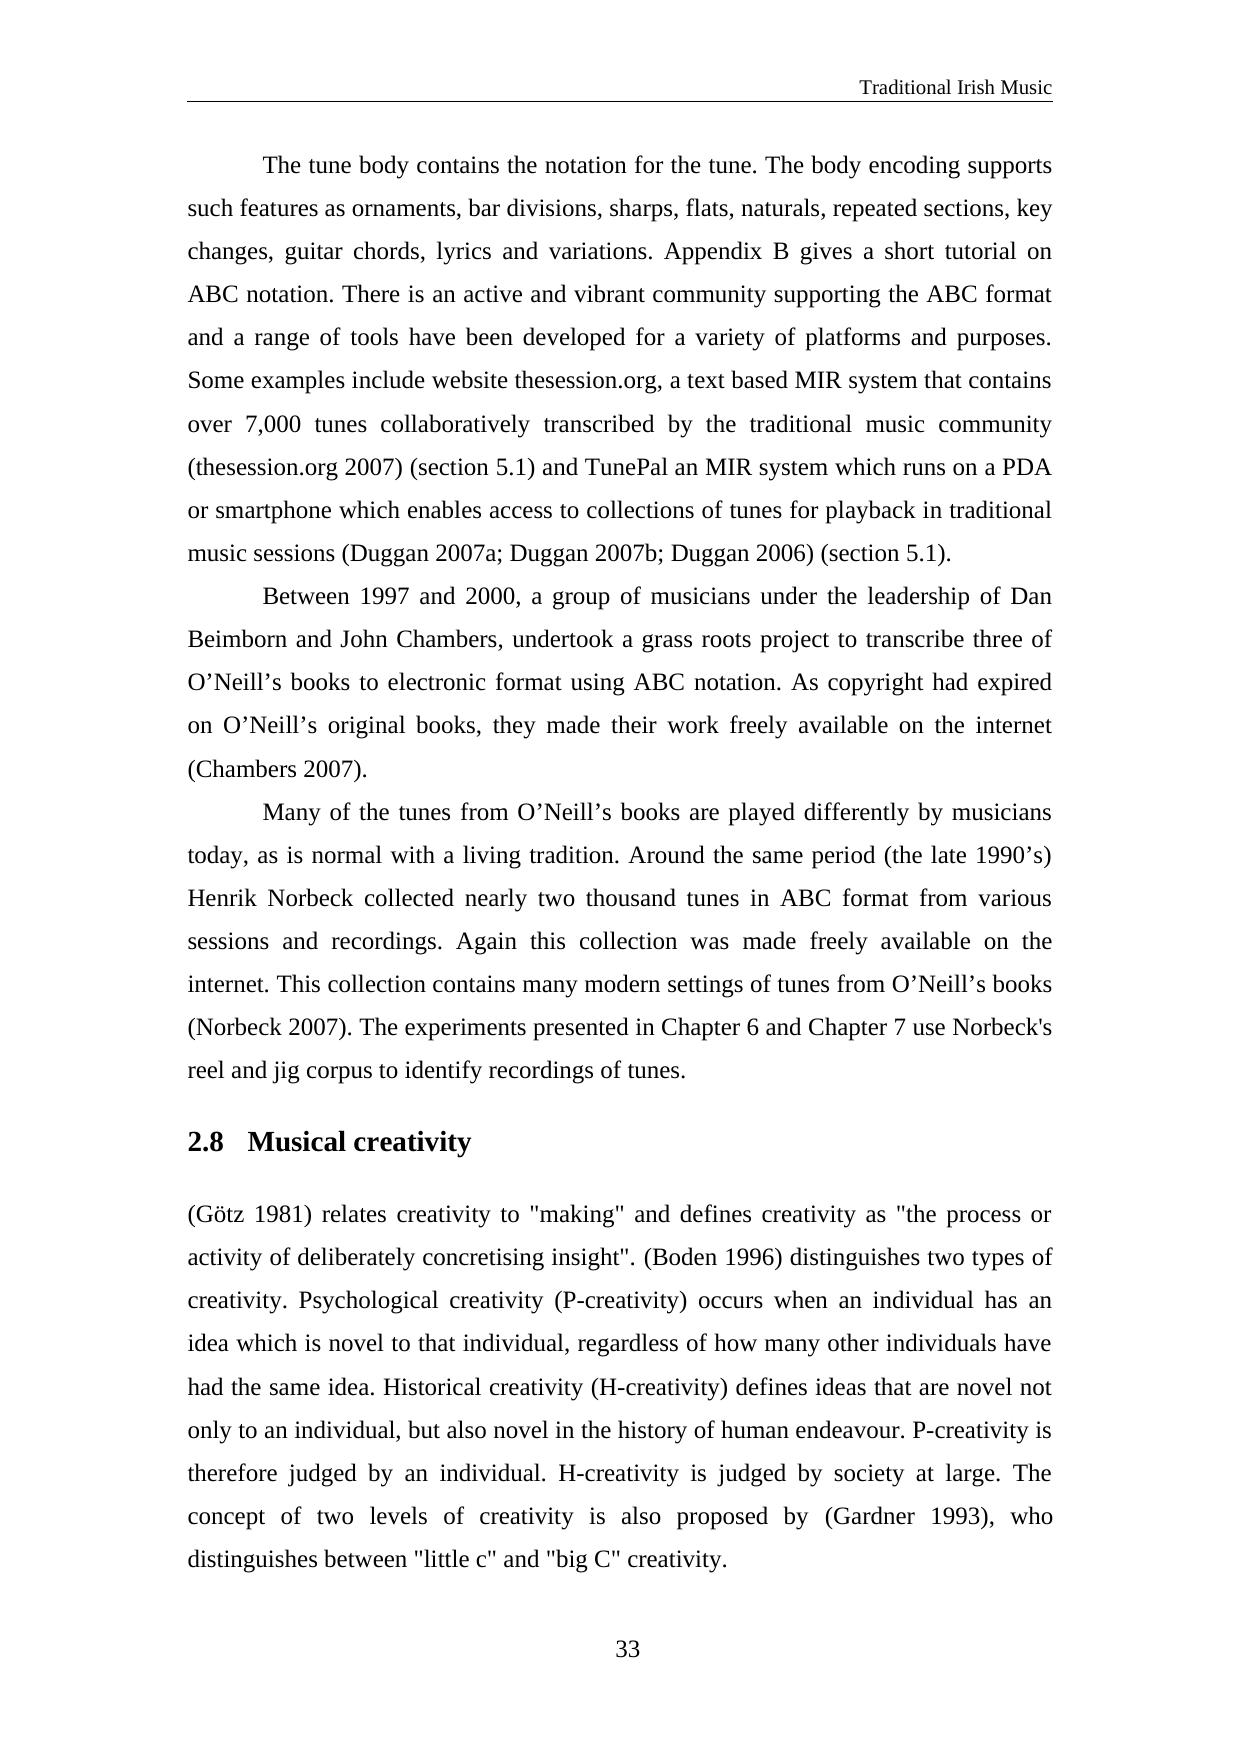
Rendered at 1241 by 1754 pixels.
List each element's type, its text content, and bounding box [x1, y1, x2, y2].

text Between 1997 and 2000, a group of musicians under the leadership of Dan Beimborn and John Chambers, undertook a grass roots project to transcribe three of O’Neill’s books to electronic format using ABC notation. As copyright had expired on O’Neill’s original books, they made their work freely available on the internet (Chambers 2007). [187, 581, 1053, 782]
text (Götz 1981) relates creativity to "making" and defines creativity as "the process or activity of deliberately concretising insight". (Boden 1996) distinguishes two types of creativity. Psychological creativity (P-creativity) occurs when an individual has an idea which is novel to that individual, regardless of how many other individuals have had the same idea. Historical creativity (H-creativity) defines ideas that are novel not only to an individual, but also novel in the history of human endeavour. P-creativity is therefore judged by an individual. H-creativity is judged by society at large. The concept of two levels of creativity is also proposed by (Gardner 1993), who distinguishes between "little c" and "big C" creativity. [187, 1199, 1053, 1573]
text The tune body contains the notation for the tune. The body encoding supports such features as ornaments, bar divisions, sharps, flats, naturals, repeated sections, key changes, guitar chords, lyrics and variations. Appendix B gives a short tutorial on ABC notation. There is an active and vibrant community supporting the ABC format and a range of tools have been developed for a variety of platforms and purposes. Some examples include website thesession.org, a text based MIR system that contains over 7,000 tunes collaboratively transcribed by the traditional music community (section 5.1) and TunePal an MIR system which runs on a PDA or smartphone which enables access to collections of tunes for playback in traditional music sessions (section 5.1). [187, 150, 1053, 567]
subtitle Musical creativity [187, 1124, 1053, 1157]
text Many of the tunes from O’Neill’s books are played differently by musicians today, as is normal with a living tradition. Around the same period (the late 1990’s) Henrik Norbeck collected nearly two thousand tunes in ABC format from various sessions and recordings. Again this collection was made freely available on the internet. This collection contains many modern settings of tunes from O’Neill’s books (Norbeck 2007). The experiments presented in Chapter 6 and Chapter 7 use Norbeck's reel and jig corpus to identify recordings of tunes. [187, 797, 1053, 1084]
